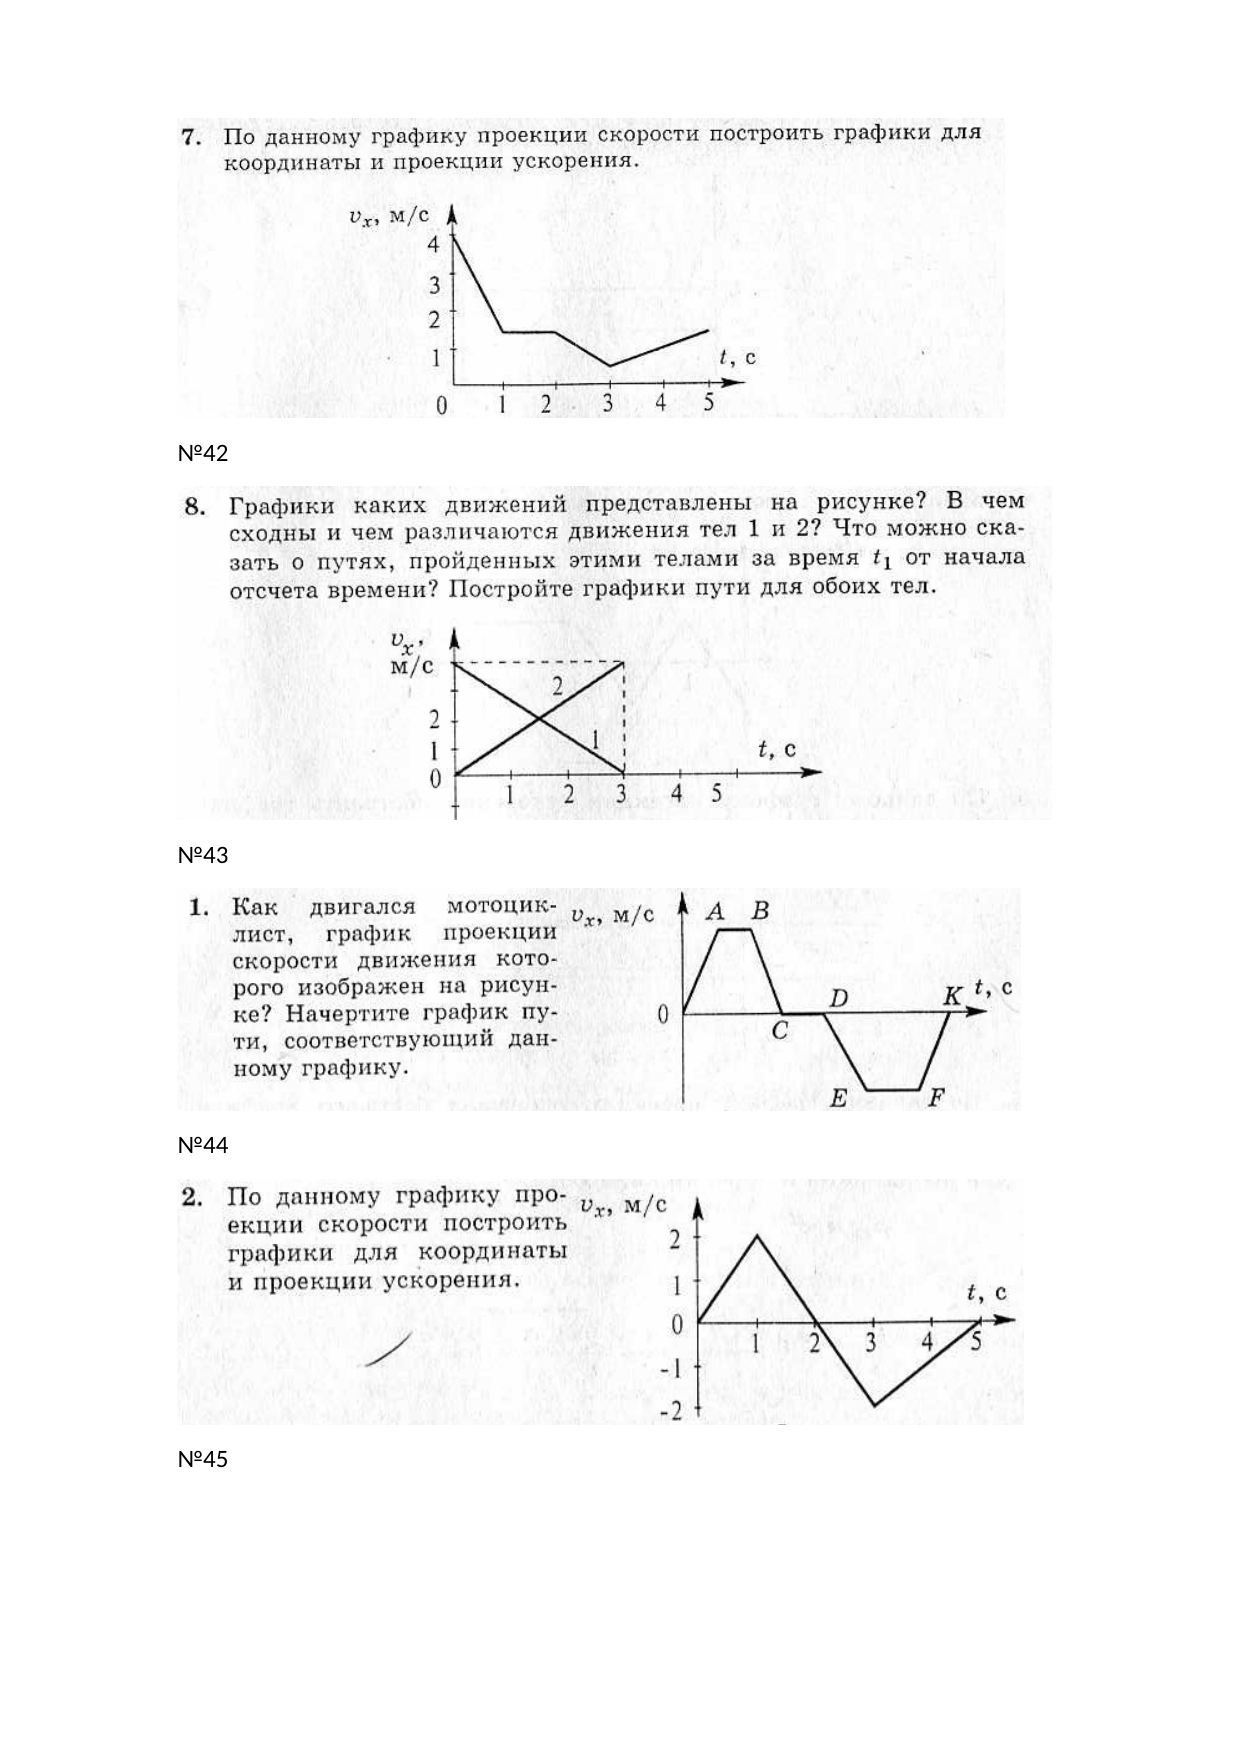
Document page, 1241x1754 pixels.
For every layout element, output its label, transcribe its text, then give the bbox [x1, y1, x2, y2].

text №45 [177, 1443, 1152, 1474]
text №44 [177, 1129, 1152, 1160]
text №42 [177, 437, 1152, 467]
text №43 [177, 839, 1152, 869]
